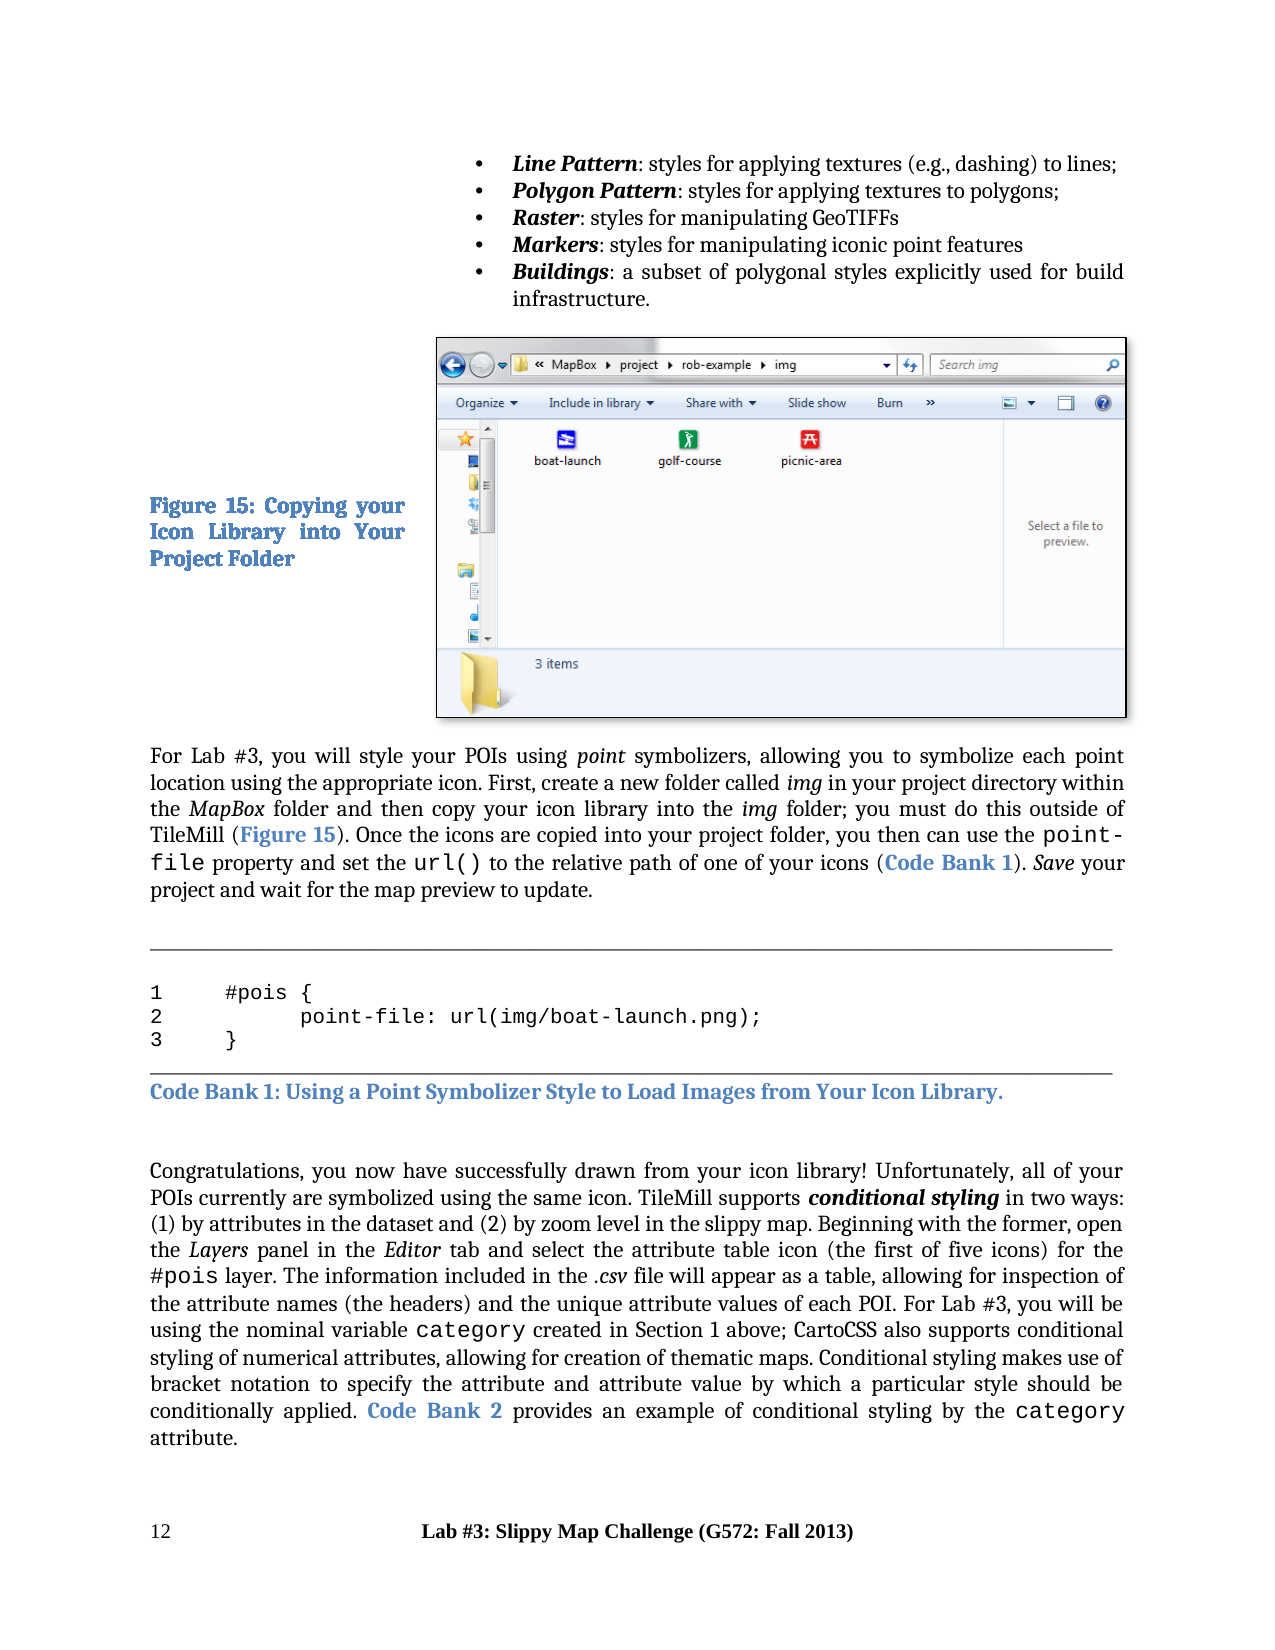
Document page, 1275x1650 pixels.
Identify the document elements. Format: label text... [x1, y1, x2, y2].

text 3 } [150, 1029, 1125, 1053]
list Raster: styles for manipulating GeoTIFFs [413, 204, 1125, 231]
text 2 point-file: url(img/boat-launch.png); [150, 1006, 1125, 1029]
list Buildings: a subset of polygonal styles explicitly used for build infrastructure. [187, 258, 1125, 312]
text Code Bank 1: Using a Point Symbolizer Style to Load Images from Your Icon Library. [150, 1079, 1125, 1105]
text 1 #pois { [150, 982, 1125, 1006]
picture [437, 338, 1125, 717]
list Line Pattern: styles for applying textures (e.g., dashing) to lines; [187, 150, 1125, 177]
text ______________________________________________________________________ [150, 1053, 1125, 1079]
text For Lab #3, you will style your POIs using point symbolizers, allowing you to symbolize each point location using the appropriate icon. First, create a new folder called img in your project directory within the MapBox folder and then copy your icon library into the img folder; you must do this outside of TileMill (Figure 15). Once the icons are copied into your project folder, you then can use the point-file property and set the url() to the relative path of one of your icons (Code Bank 1). Save your project and wait for the map preview to update. [150, 743, 1125, 903]
list Polygon Pattern: styles for applying textures to polygons; [413, 177, 1125, 204]
text Congratulations, you now have successfully drawn from your icon library! Unfortunately, all of your POIs currently are symbolized using the same icon. TileMill supports conditional styling in two ways: (1) by attributes in the dataset and (2) by zoom level in the slippy map. Beginning with the former, open the Layers panel in the Editor tab and select the attribute table icon (the first of five icons) for the #pois layer. The information included in the .csv file will appear as a table, allowing for inspection of the attribute names (the headers) and the unique attribute values of each POI. For Lab #3, you will be using the nominal variable category created in Section 1 above; CartoCSS also supports conditional styling of numerical attributes, allowing for creation of thematic maps. Conditional styling makes use of bracket notation to specify the attribute and attribute value by which a particular style should be conditionally applied. Code Bank 2 provides an example of conditional styling by the category attribute. [150, 1158, 1125, 1451]
list Markers: styles for manipulating iconic point features [413, 231, 1125, 258]
text ______________________________________________________________________ [150, 930, 1125, 956]
